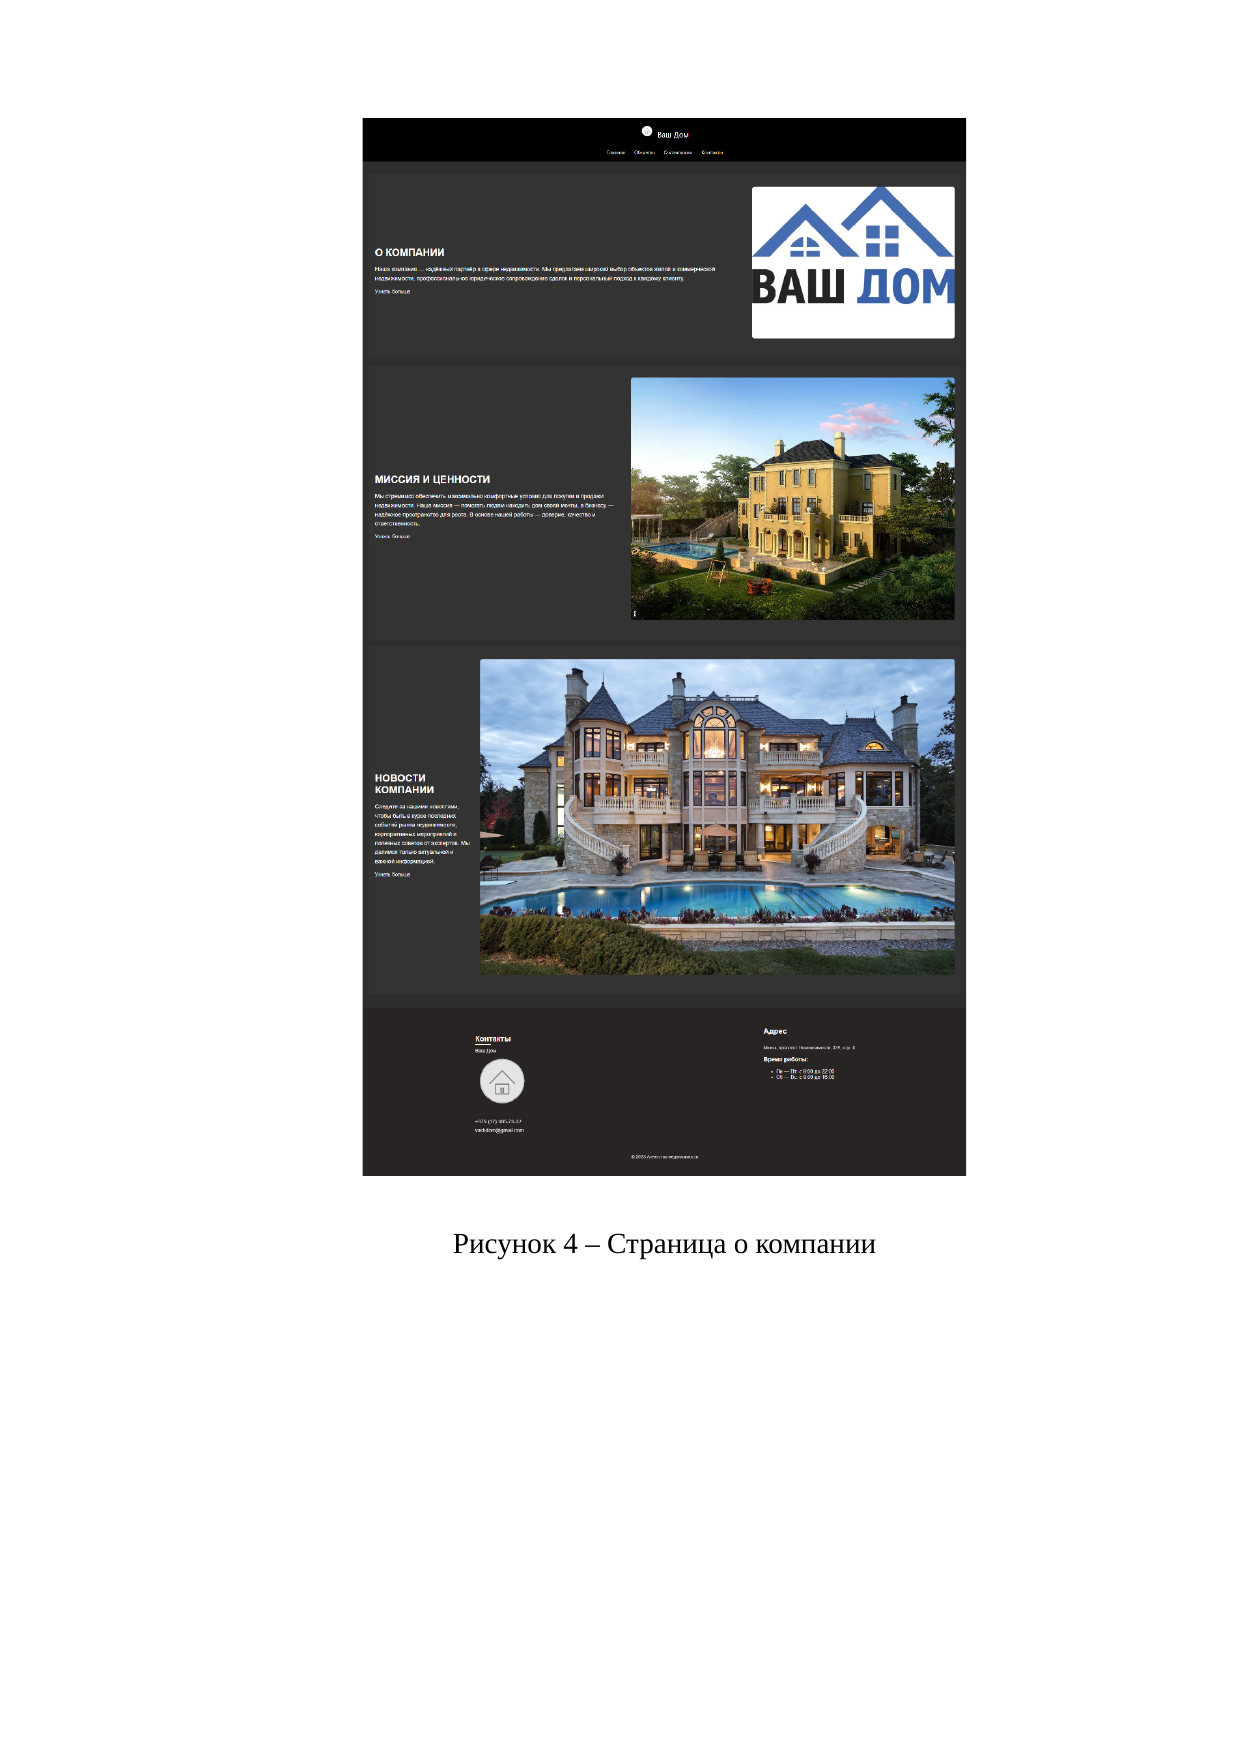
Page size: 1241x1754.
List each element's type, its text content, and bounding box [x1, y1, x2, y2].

text Рисунок 4 – Страница о компании [177, 1226, 1152, 1260]
picture [362, 118, 967, 1176]
